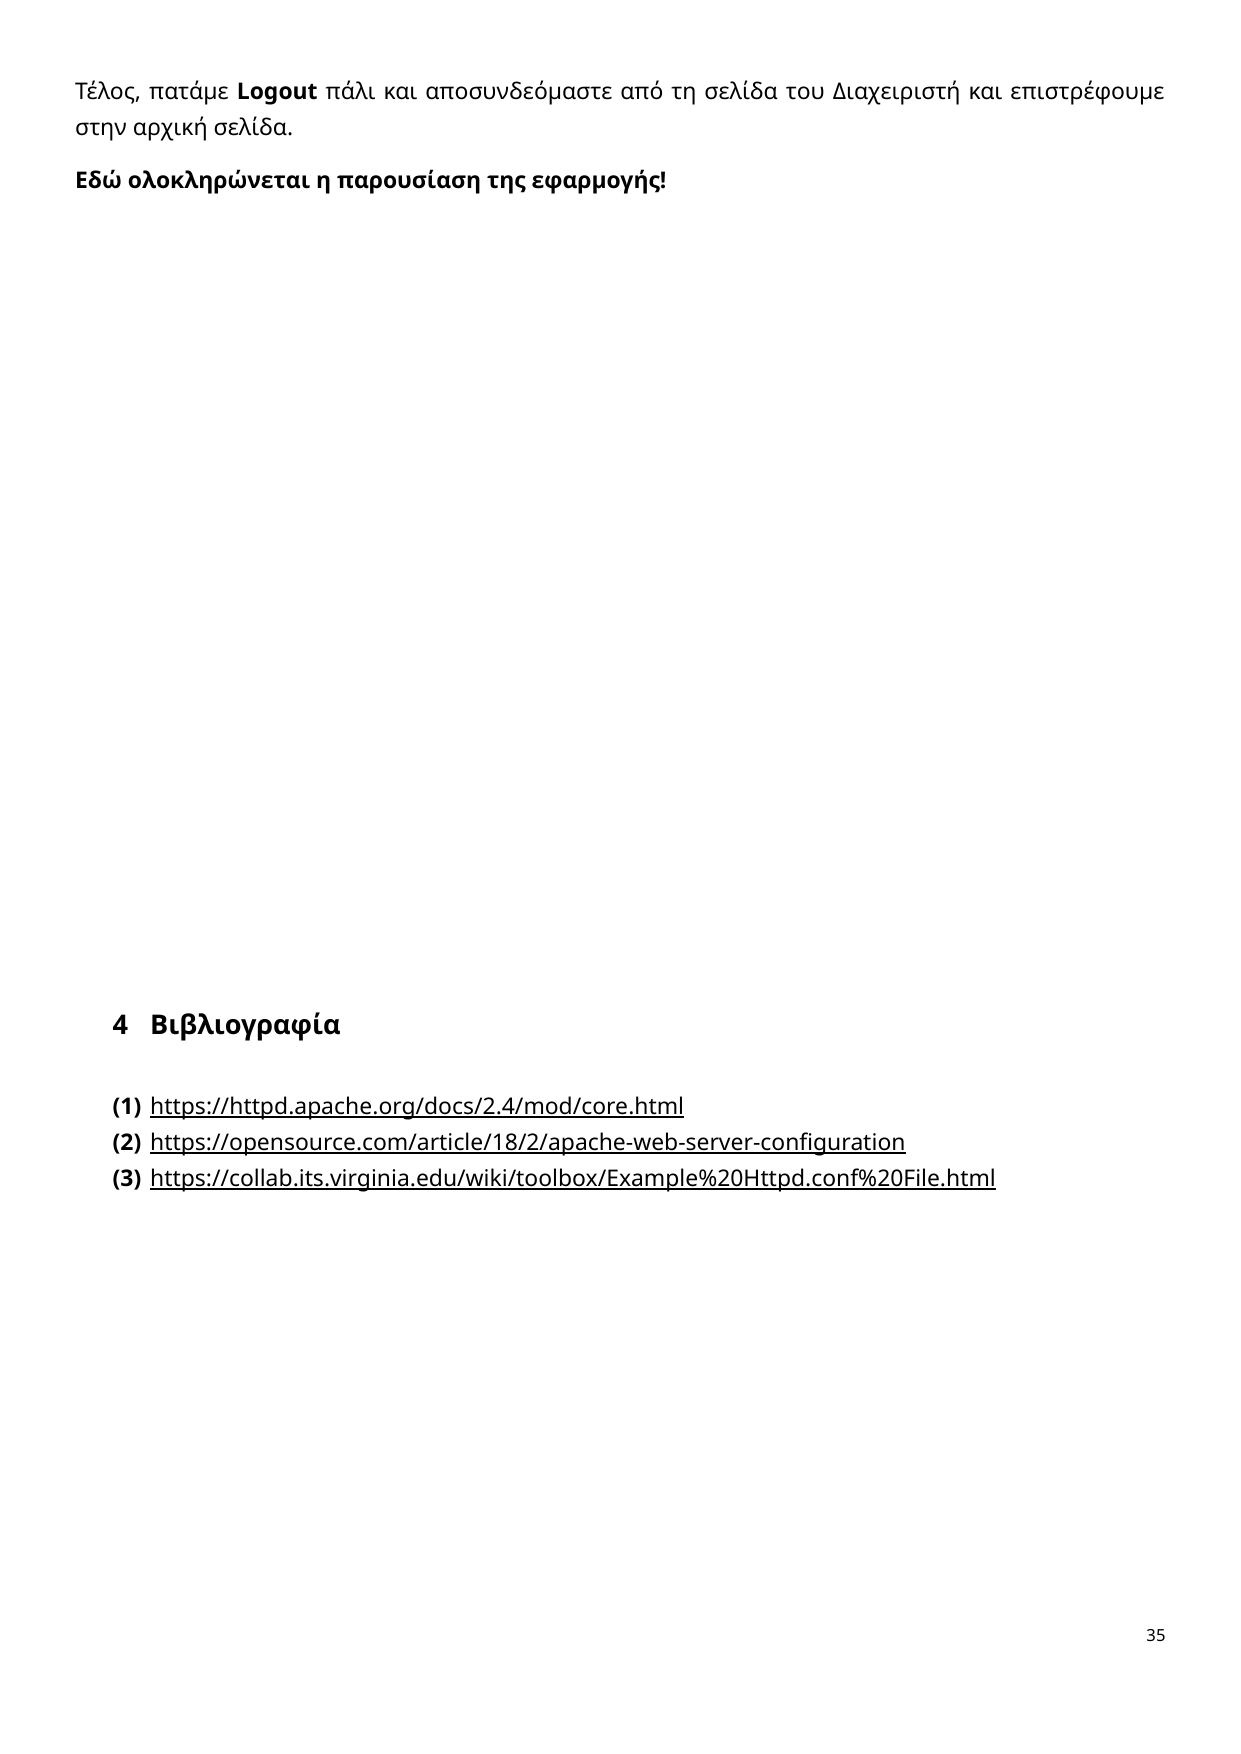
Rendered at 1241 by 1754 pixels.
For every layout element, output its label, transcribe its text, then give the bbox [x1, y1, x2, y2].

text Τέλος, πατάμε Logout πάλι και αποσυνδεόμαστε από τη σελίδα του Διαχειριστή και επιστρέφουμε στην αρχική σελίδα. [75, 75, 1165, 142]
text Εδώ ολοκληρώνεται η παρουσίαση της εφαρμογής! [75, 163, 1165, 195]
list https://collab.its.virginia.edu/wiki/toolbox/Example%20Httpd.conf%20File.html [112, 1162, 1165, 1193]
list https://httpd.apache.org/docs/2.4/mod/core.html [112, 1090, 1165, 1121]
list Βιβλιογραφία [112, 1005, 1165, 1042]
list https://opensource.com/article/18/2/apache-web-server-configuration [112, 1126, 1165, 1157]
